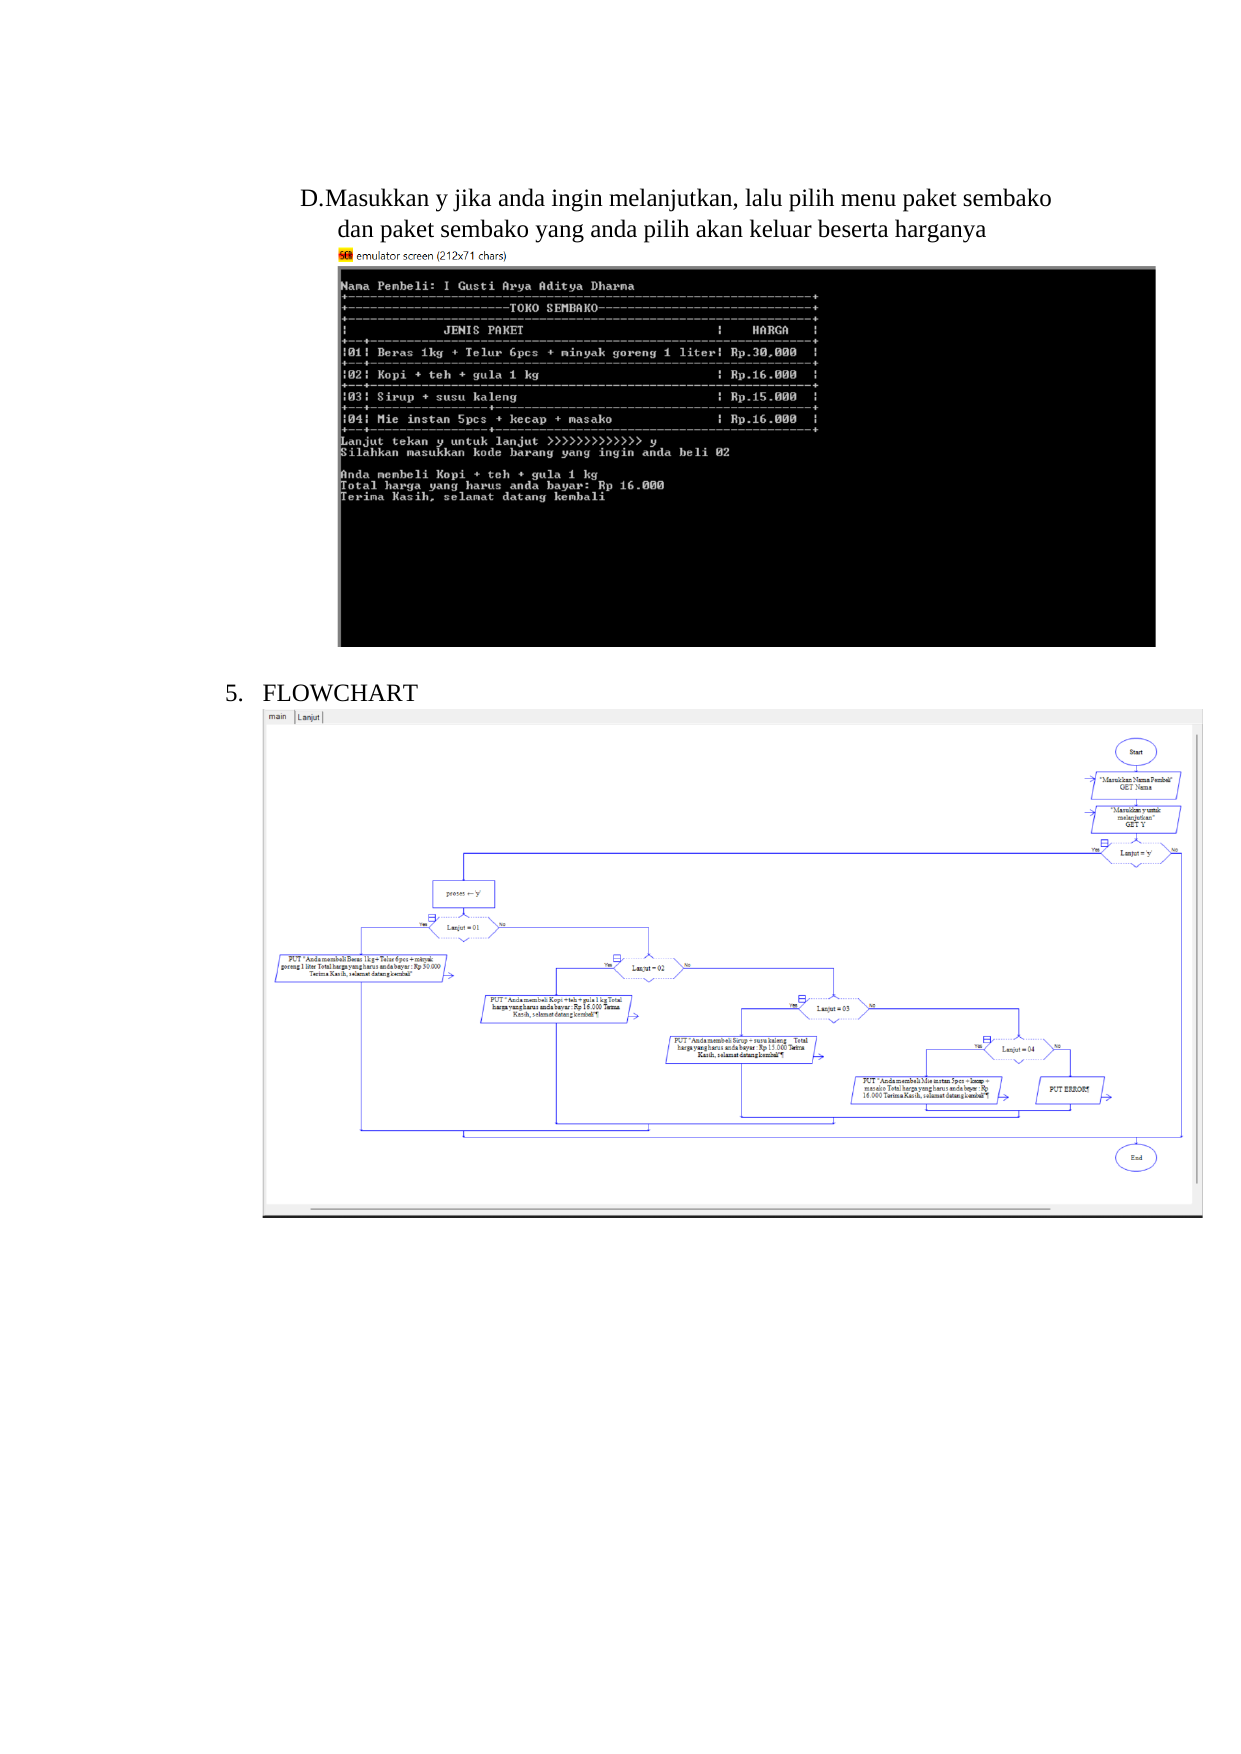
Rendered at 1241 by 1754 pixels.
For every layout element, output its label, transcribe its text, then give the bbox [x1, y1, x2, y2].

picture [337, 245, 1156, 647]
list Masukkan y jika anda ingin melanjutkan, lalu pilih menu paket sembako dan paket sembako yang anda pilih akan keluar beserta harganya [300, 183, 1090, 243]
picture [262, 709, 1203, 1218]
list FLOWCHART [225, 678, 1090, 707]
